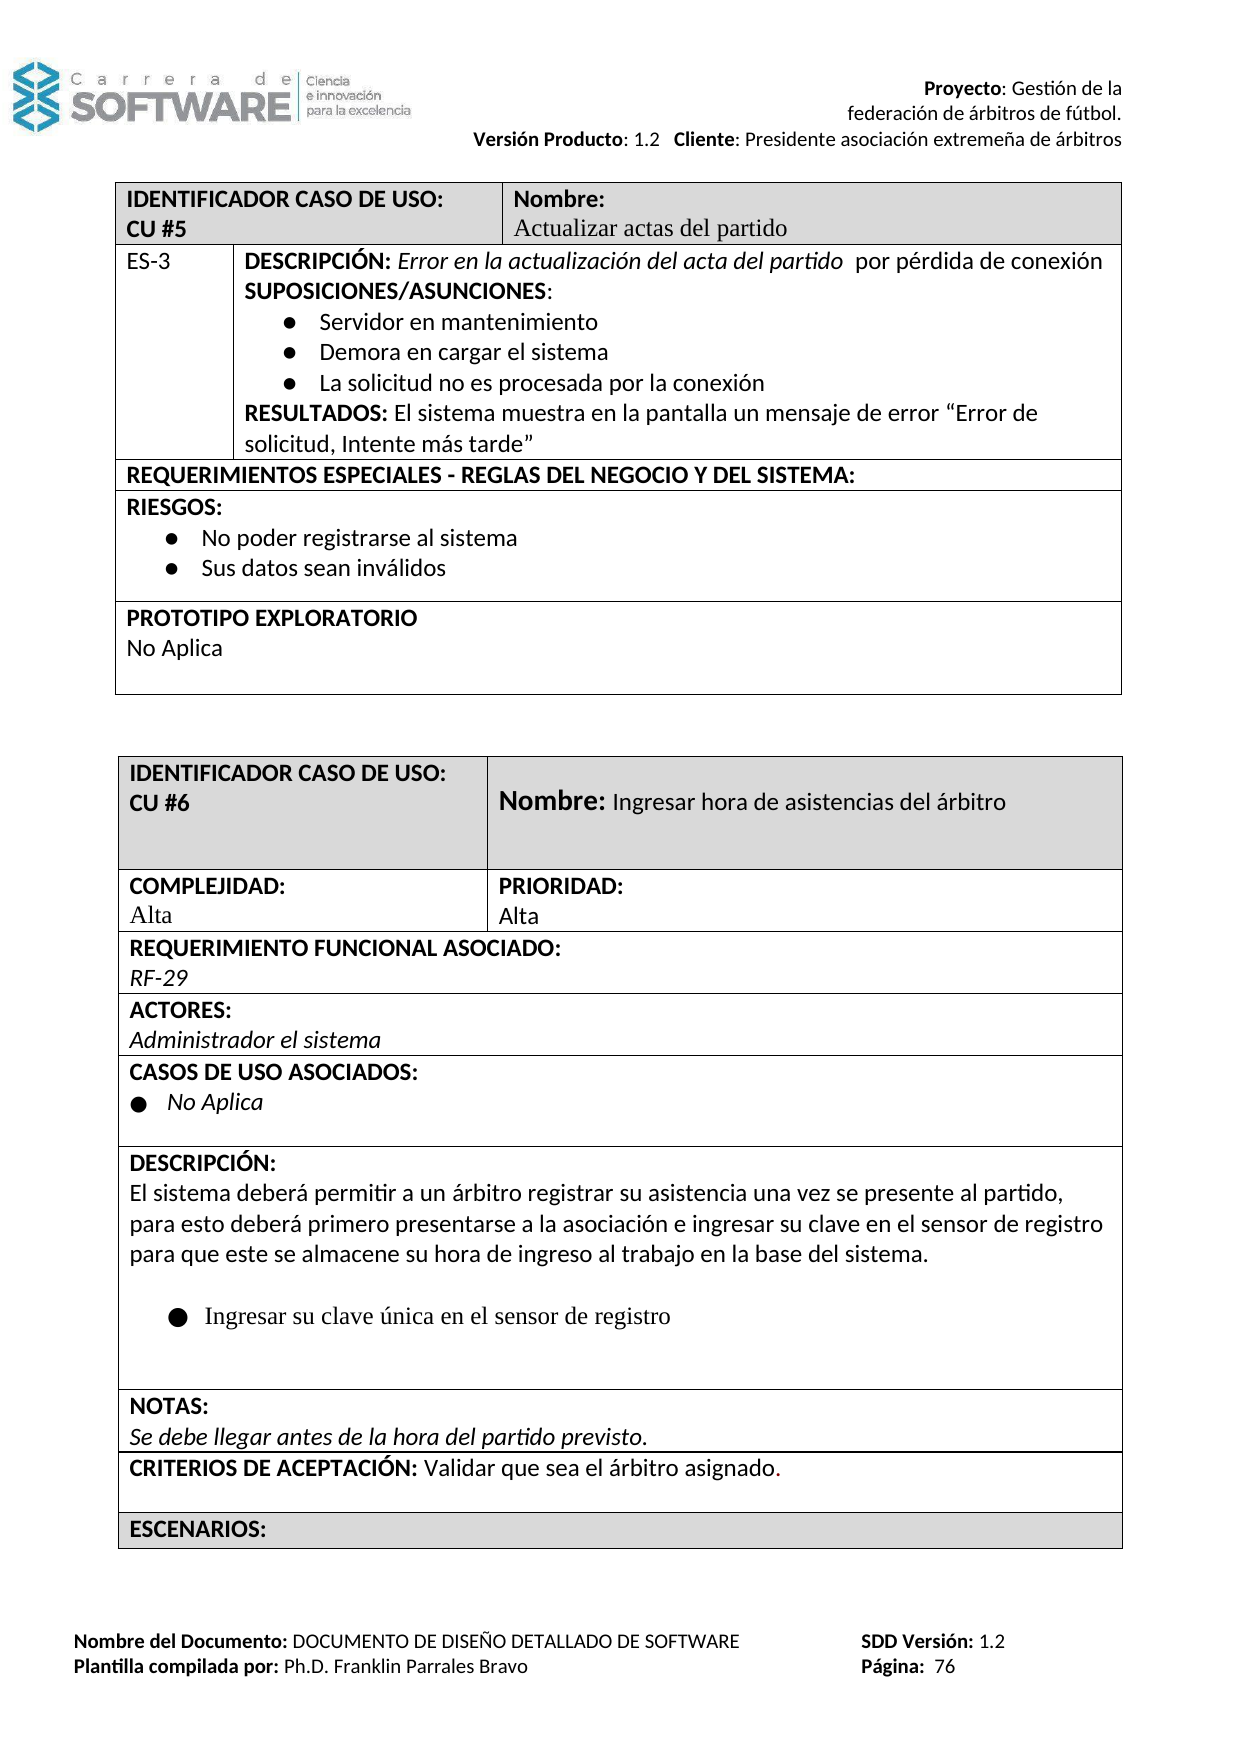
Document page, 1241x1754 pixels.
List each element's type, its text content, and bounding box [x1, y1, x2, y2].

picture [2, 46, 417, 154]
table_cell ESCENARIOS: [119, 1513, 1122, 1548]
table_header IDENTIFICADOR CASO DE USO: CU #6 [119, 757, 487, 869]
table_cell DESCRIPCIÓN: Error en la actualización del acta del partido por pérdida de conexión SUPOSICIONES/ASUNCIONES: Servidor en mantenimiento Demora en cargar el sistema La solicitud no es procesada por la conexión RESULTADOS: El sistema muestra en la pantalla un mensaje de error “Error de solicitud, Intente más tarde” [234, 245, 1121, 458]
table_header Nombre: Actualizar actas del partido [503, 183, 1121, 244]
table_cell ES-3 [116, 245, 233, 458]
table_header Nombre: Ingresar hora de asistencias del árbitro [488, 757, 1122, 869]
table_cell NOTAS: Se debe llegar antes de la hora del partido previsto. [119, 1390, 1122, 1451]
table_header IDENTIFICADOR CASO DE USO: CU #5 [116, 183, 502, 244]
table_cell CRITERIOS DE ACEPTACIÓN: Validar que sea el árbitro asignado. [119, 1453, 1122, 1512]
table_cell DESCRIPCIÓN: El sistema deberá permitir a un árbitro registrar su asistencia una vez se presente al partido, para esto deberá primero presentarse a la asociación e ingresar su clave en el sensor de registro para que este se almacene su hora de ingreso al trabajo en la base del sistema. Ingresar su clave única en el sensor de registro [119, 1147, 1122, 1389]
table_cell ACTORES: Administrador el sistema [119, 994, 1122, 1055]
table_cell CASOS DE USO ASOCIADOS: No Aplica [119, 1056, 1122, 1146]
table_cell REQUERIMIENTO FUNCIONAL ASOCIADO: RF-29 [119, 932, 1122, 993]
table_cell RIESGOS: No poder registrarse al sistema Sus datos sean inválidos [116, 491, 1121, 601]
table_cell PRIORIDAD: Alta [488, 870, 1122, 931]
table_cell REQUERIMIENTOS ESPECIALES - REGLAS DEL NEGOCIO Y DEL SISTEMA: [116, 460, 1121, 490]
table_cell COMPLEJIDAD: Alta [119, 870, 487, 931]
table_cell PROTOTIPO EXPLORATORIO No Aplica [116, 602, 1121, 694]
